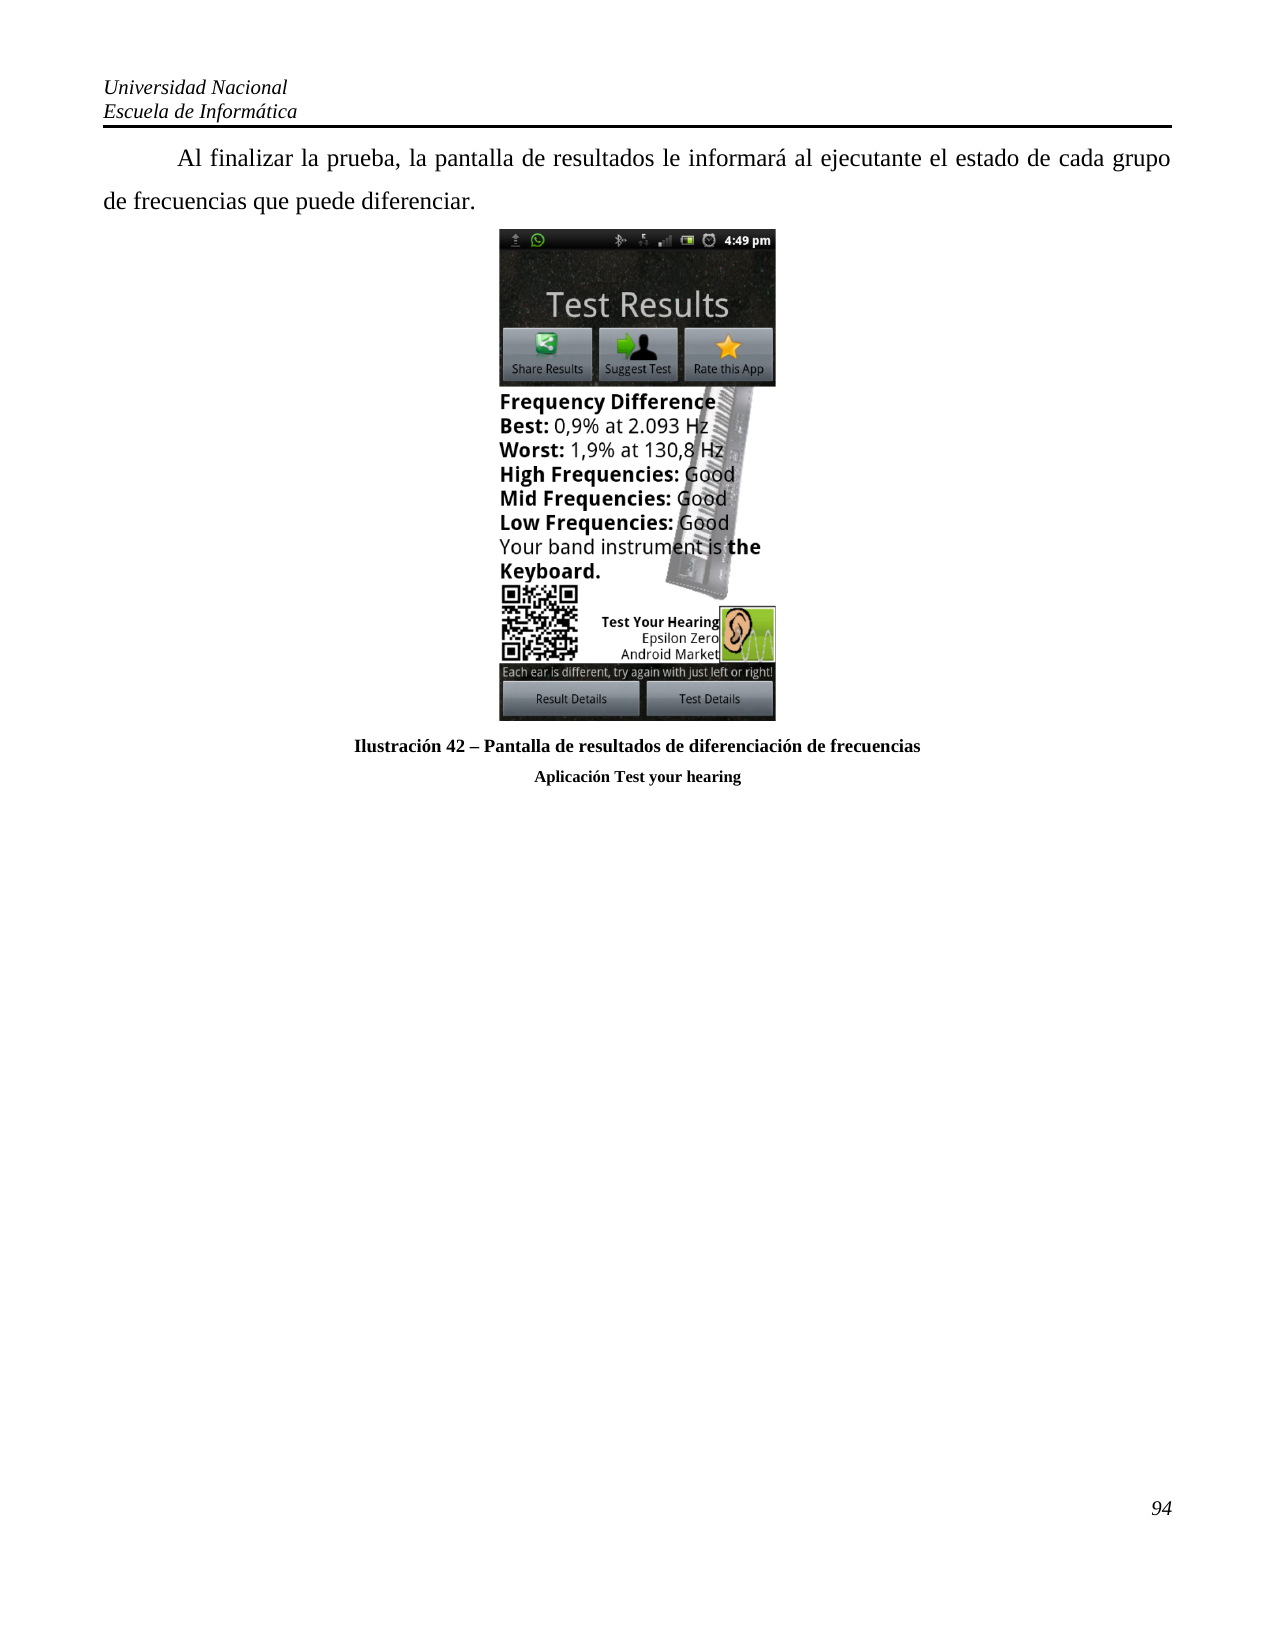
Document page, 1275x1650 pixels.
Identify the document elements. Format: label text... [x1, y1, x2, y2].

text Ilustración 42 – Pantalla de resultados de diferenciación de frecuencias Aplicación Test your hearing [103, 735, 1172, 786]
picture [499, 229, 776, 721]
text Al finalizar la prueba, la pantalla de resultados le informará al ejecutante el estado de cada grupo de frecuencias que puede diferenciar. [103, 143, 1172, 215]
